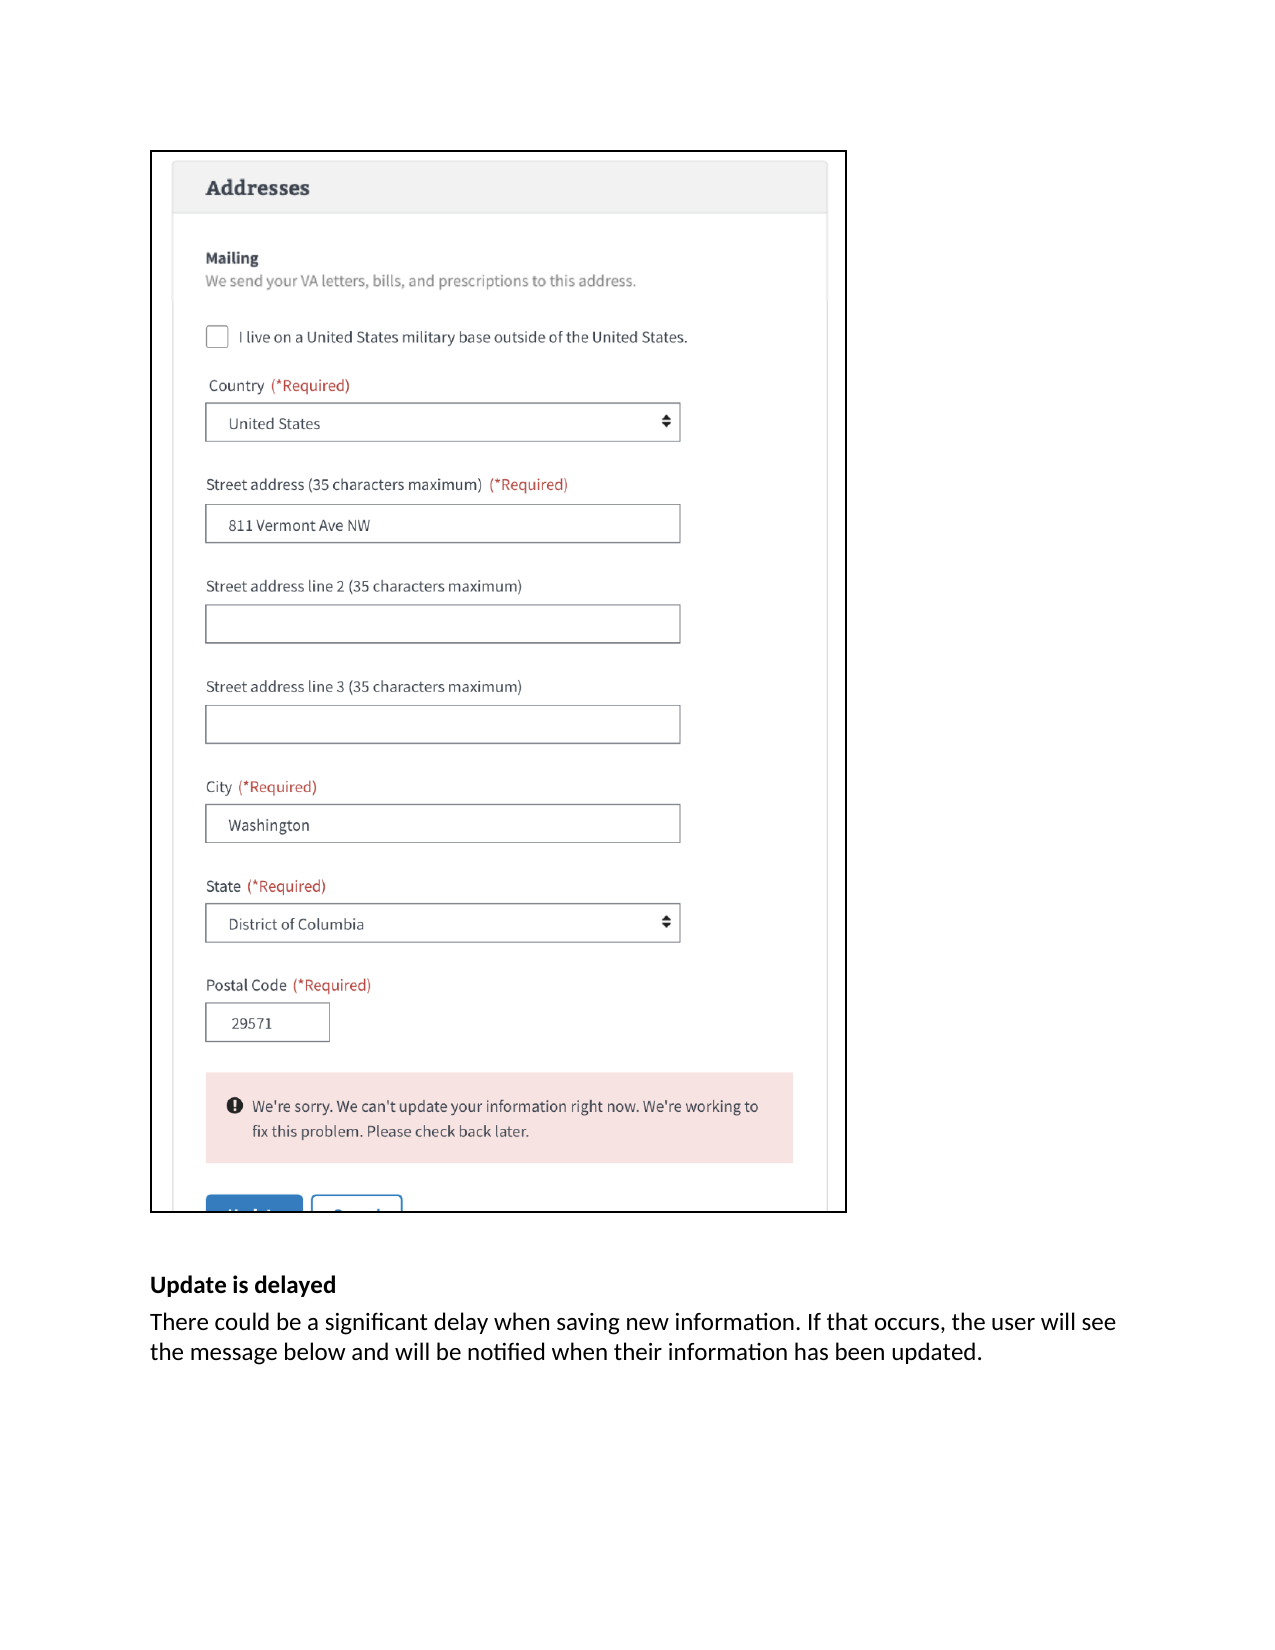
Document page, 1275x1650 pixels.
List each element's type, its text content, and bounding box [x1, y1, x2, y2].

picture [152, 152, 845, 1211]
text There could be a significant delay when saving new information. If that occurs, the user will see the message below and will be notified when their information has been updated. [150, 1306, 1125, 1367]
subtitle Update is delayed [150, 1269, 1125, 1299]
